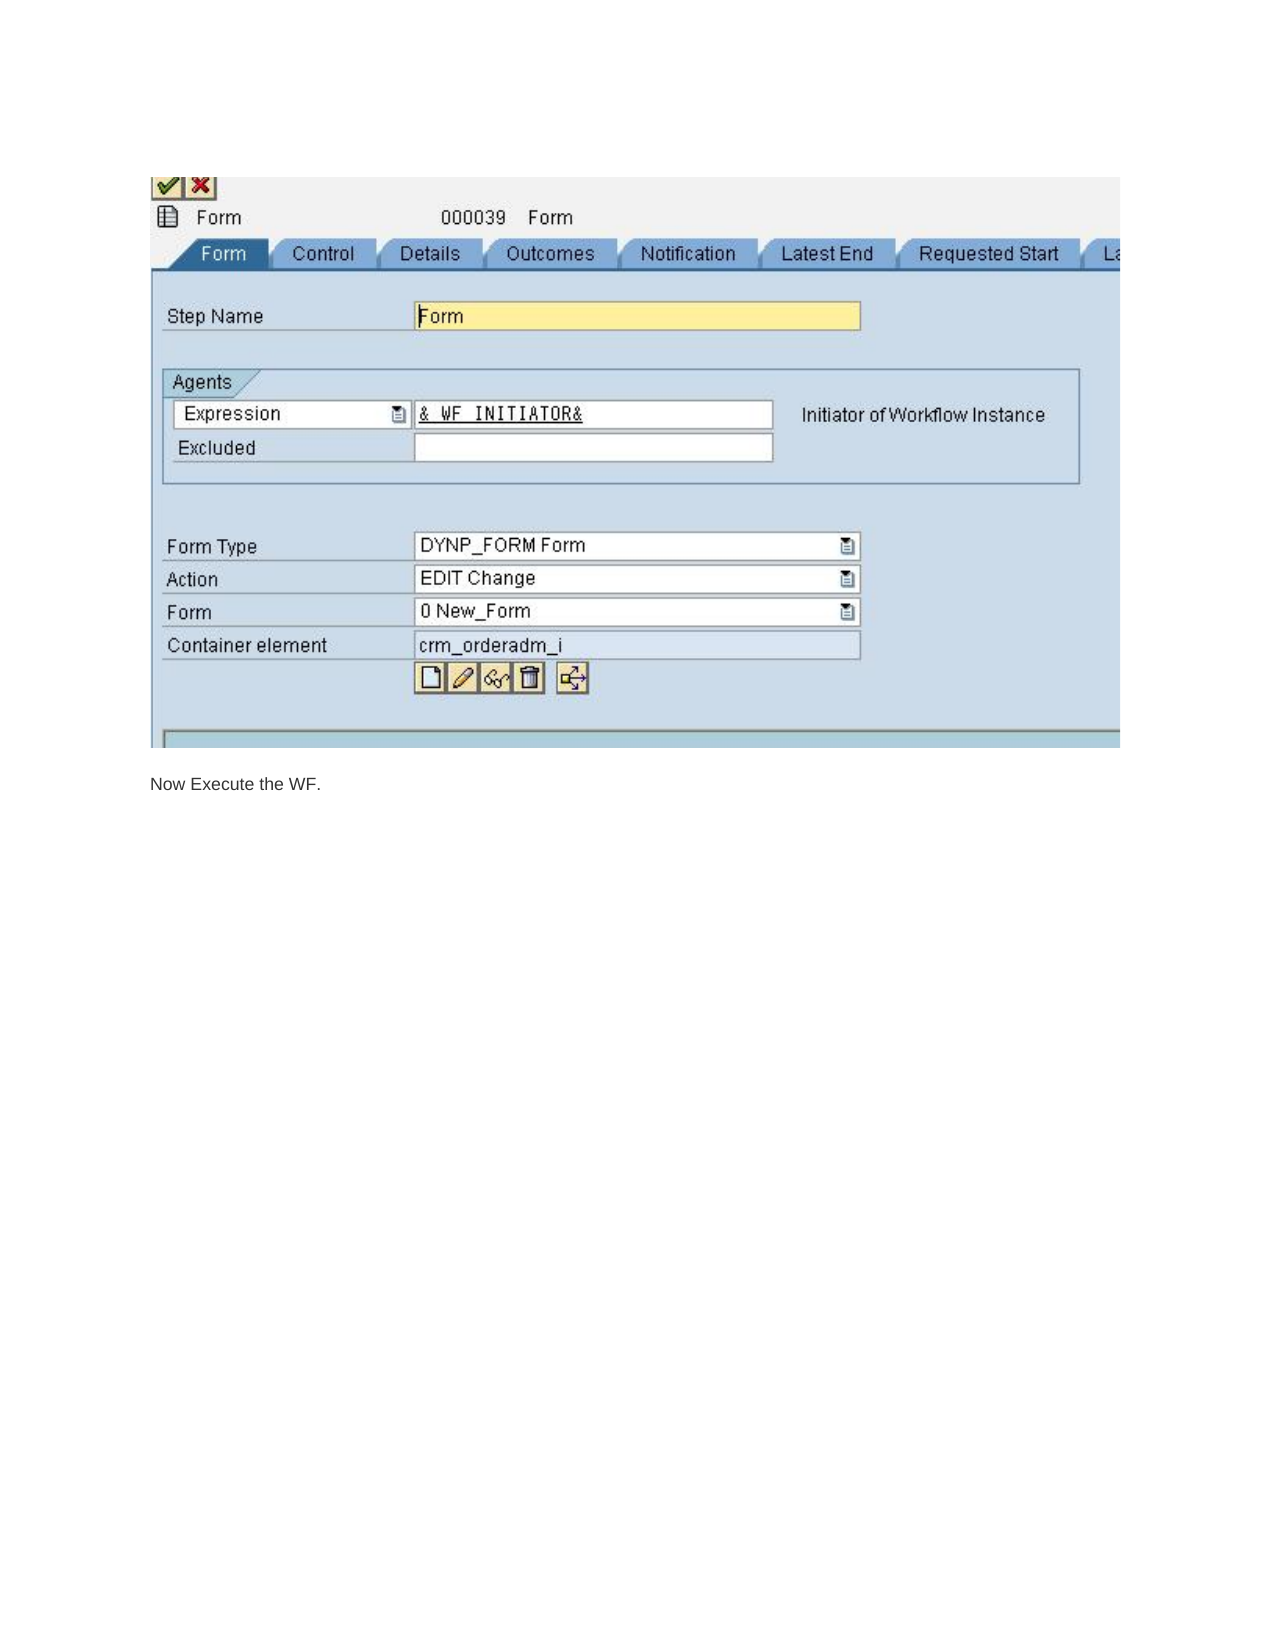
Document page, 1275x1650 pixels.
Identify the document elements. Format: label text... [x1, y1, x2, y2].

text Now Execute the WF. [150, 767, 1125, 794]
picture [150, 177, 1121, 748]
